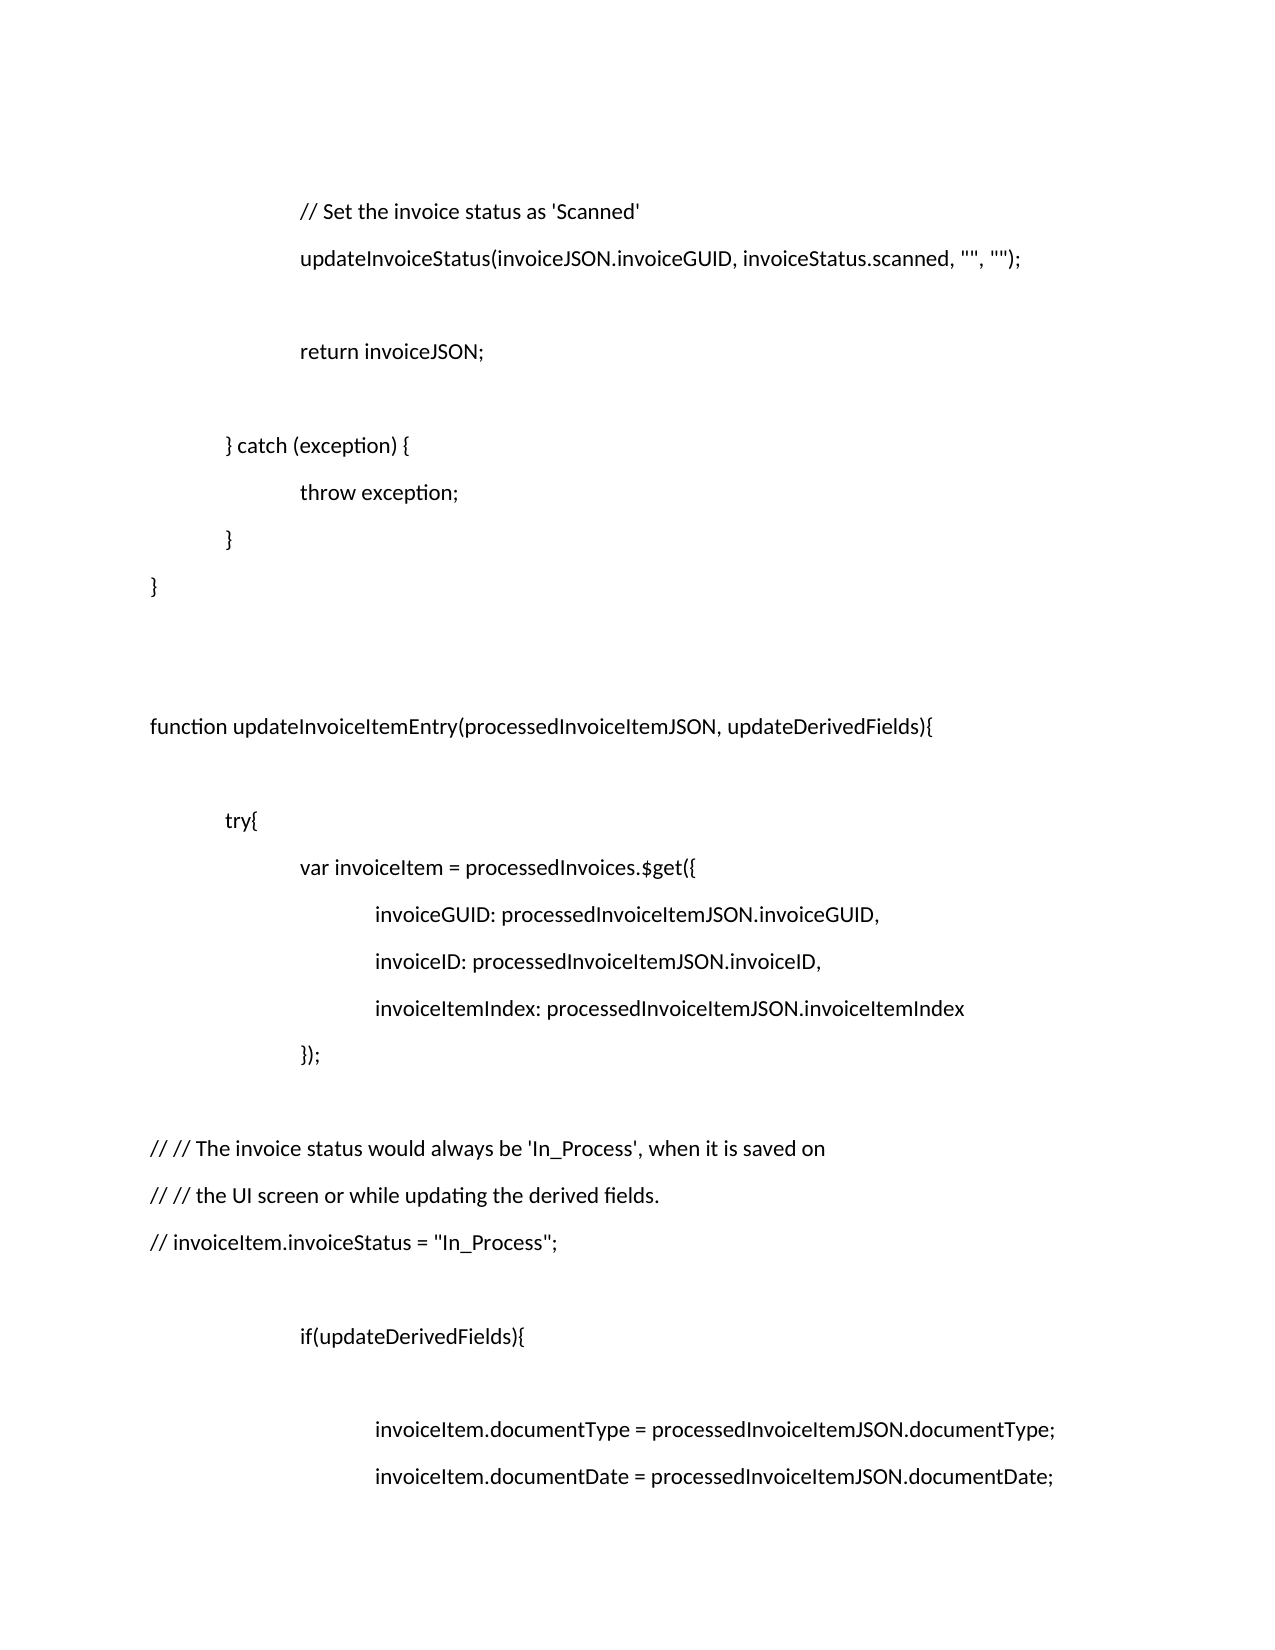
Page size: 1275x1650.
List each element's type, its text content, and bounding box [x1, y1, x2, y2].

text invoiceItem.documentType = processedInvoiceItemJSON.documentType; [150, 1416, 1125, 1444]
text var invoiceItem = processedInvoices.$get({ [150, 853, 1125, 881]
text invoiceItem.documentDate = processedInvoiceItemJSON.documentDate; [150, 1462, 1125, 1491]
text throw exception; [150, 478, 1125, 506]
text invoiceGUID: processedInvoiceItemJSON.invoiceGUID, [150, 900, 1125, 928]
text }); [150, 1041, 1125, 1069]
text } [150, 572, 1125, 600]
text invoiceItemIndex: processedInvoiceItemJSON.invoiceItemIndex [150, 994, 1125, 1022]
text function updateInvoiceItemEntry(processedInvoiceItemJSON, updateDerivedFields){ [150, 712, 1125, 741]
text } catch (exception) { [150, 431, 1125, 459]
text try{ [150, 806, 1125, 834]
text if(updateDerivedFields){ [150, 1322, 1125, 1350]
text return invoiceJSON; [150, 337, 1125, 366]
text invoiceID: processedInvoiceItemJSON.invoiceID, [150, 947, 1125, 975]
text } [150, 525, 1125, 553]
text // Set the invoice status as 'Scanned' [150, 197, 1125, 225]
text // // The invoice status would always be 'In_Process', when it is saved on [150, 1134, 1125, 1162]
text // // the UI screen or while updating the derived fields. [150, 1181, 1125, 1209]
text updateInvoiceStatus(invoiceJSON.invoiceGUID, invoiceStatus.scanned, "", ""); [150, 244, 1125, 272]
text // invoiceItem.invoiceStatus = "In_Process"; [150, 1228, 1125, 1256]
